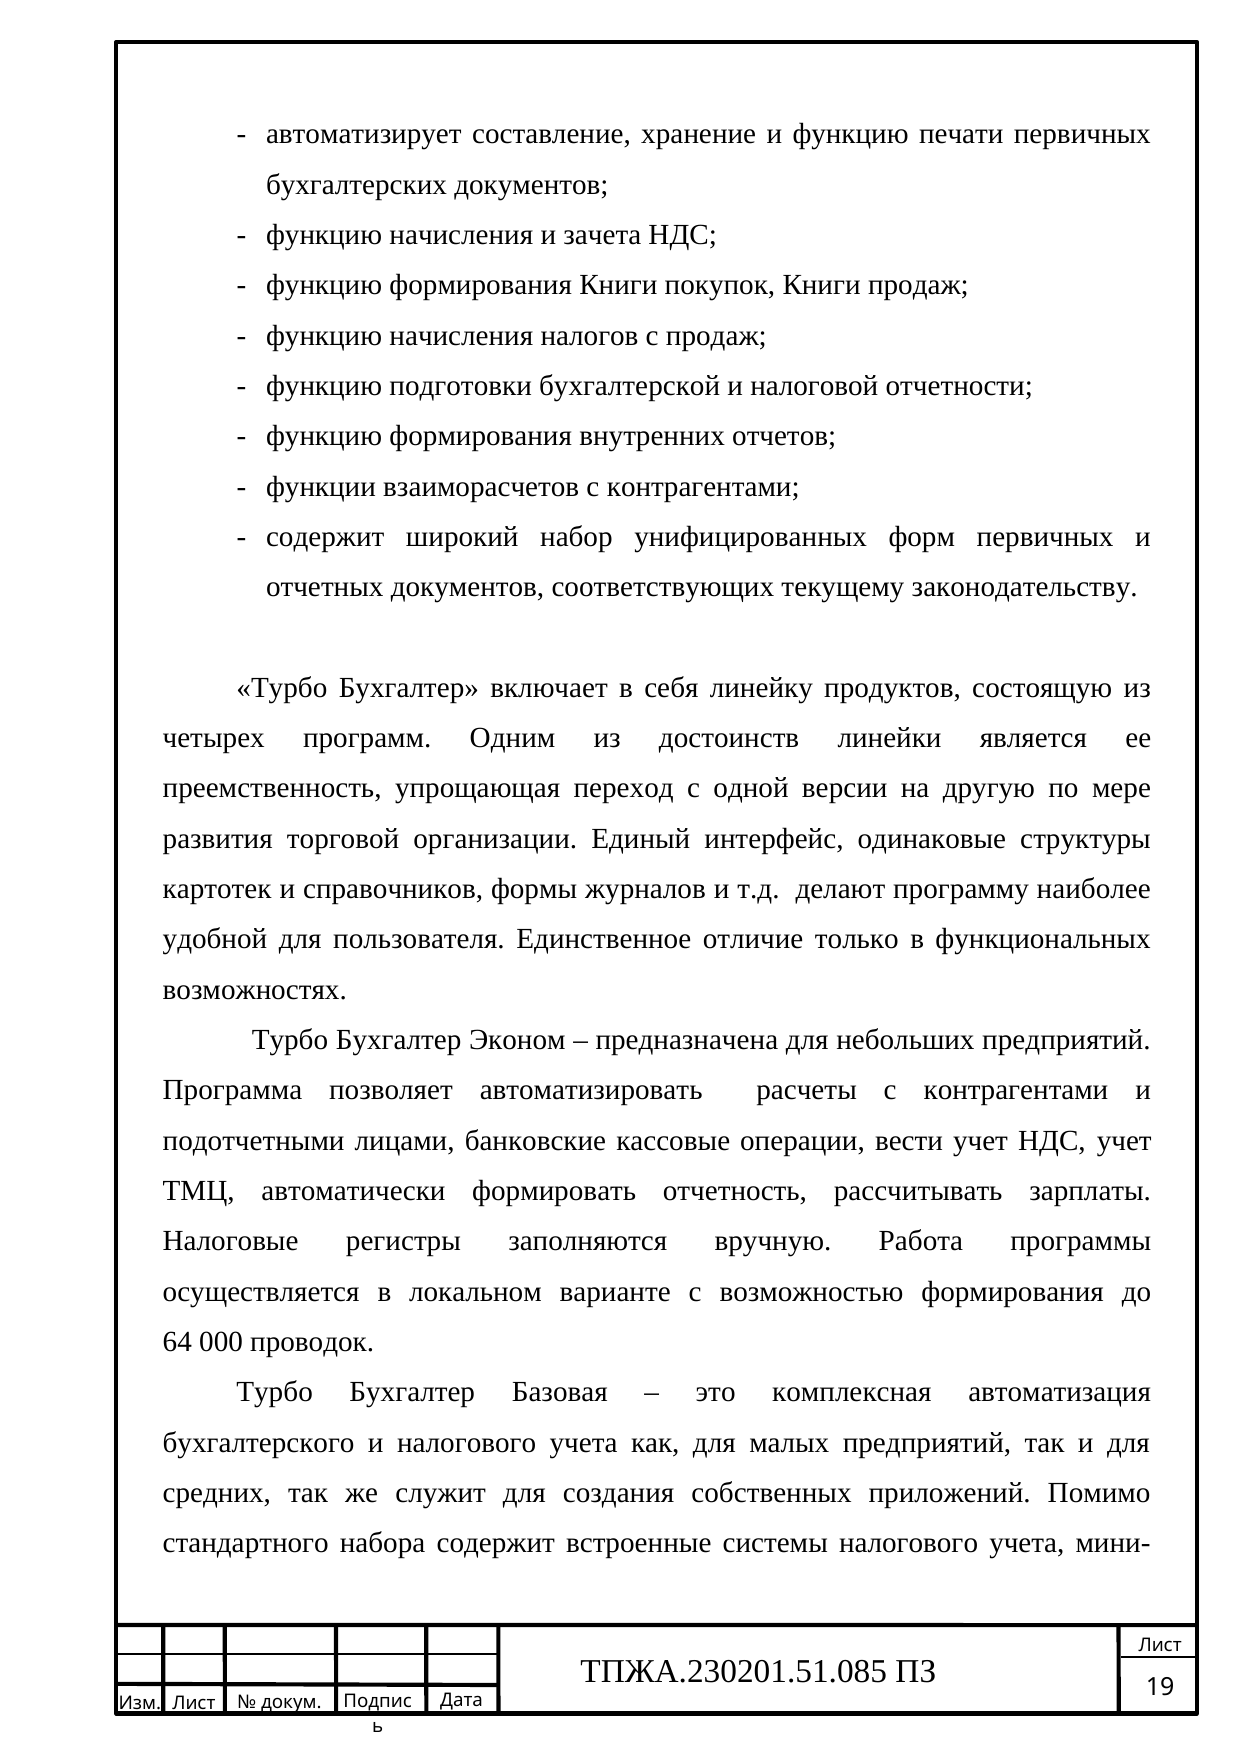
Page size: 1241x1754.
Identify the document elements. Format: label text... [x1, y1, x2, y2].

list автоматизирует составление, хранение и функцию печати первичных бухгалтерских документов; [236, 117, 1152, 200]
list функцию формирования Книги покупок, Книги продаж; [236, 267, 1152, 301]
list функцию начисления налогов с продаж; [236, 318, 1152, 351]
list содержит широкий набор унифицированных форм первичных и отчетных документов, соответствующих текущему законодательству. [236, 519, 1152, 603]
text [162, 1374, 1152, 1559]
list функцию начисления и зачета НДС; [236, 217, 1152, 251]
text «Турбо Бухгалтер» включает в себя линейку продуктов, состоящую из четырех программ. Одним из достоинств линейки является ее преемственность, упрощающая переход с одной версии на другую по мере развития торговой организации. Единый интерфейс, одинаковые структуры картотек и справочников, формы журналов и т.д. делают программу наиболее удобной для пользователя. Единственное отличие только в функциональных возможностях. [162, 670, 1152, 1005]
list функции взаиморасчетов с контрагентами; [236, 469, 1152, 502]
list функцию формирования внутренних отчетов; [236, 418, 1152, 452]
list функцию подготовки бухгалтерской и налоговой отчетности; [236, 368, 1152, 402]
text Турбо Бухгалтер Эконом – предназначена для небольших предприятий. Программа позволяет автоматизировать расчеты с контрагентами и подотчетными лицами, банковские кассовые операции, вести учет НДС, учет ТМЦ, автоматически формировать отчетность, рассчитывать зарплаты. Налоговые регистры заполняются вручную. Работа программы осуществляется в локальном варианте с возможностью формирования до 64 000 проводок. [162, 1022, 1152, 1358]
